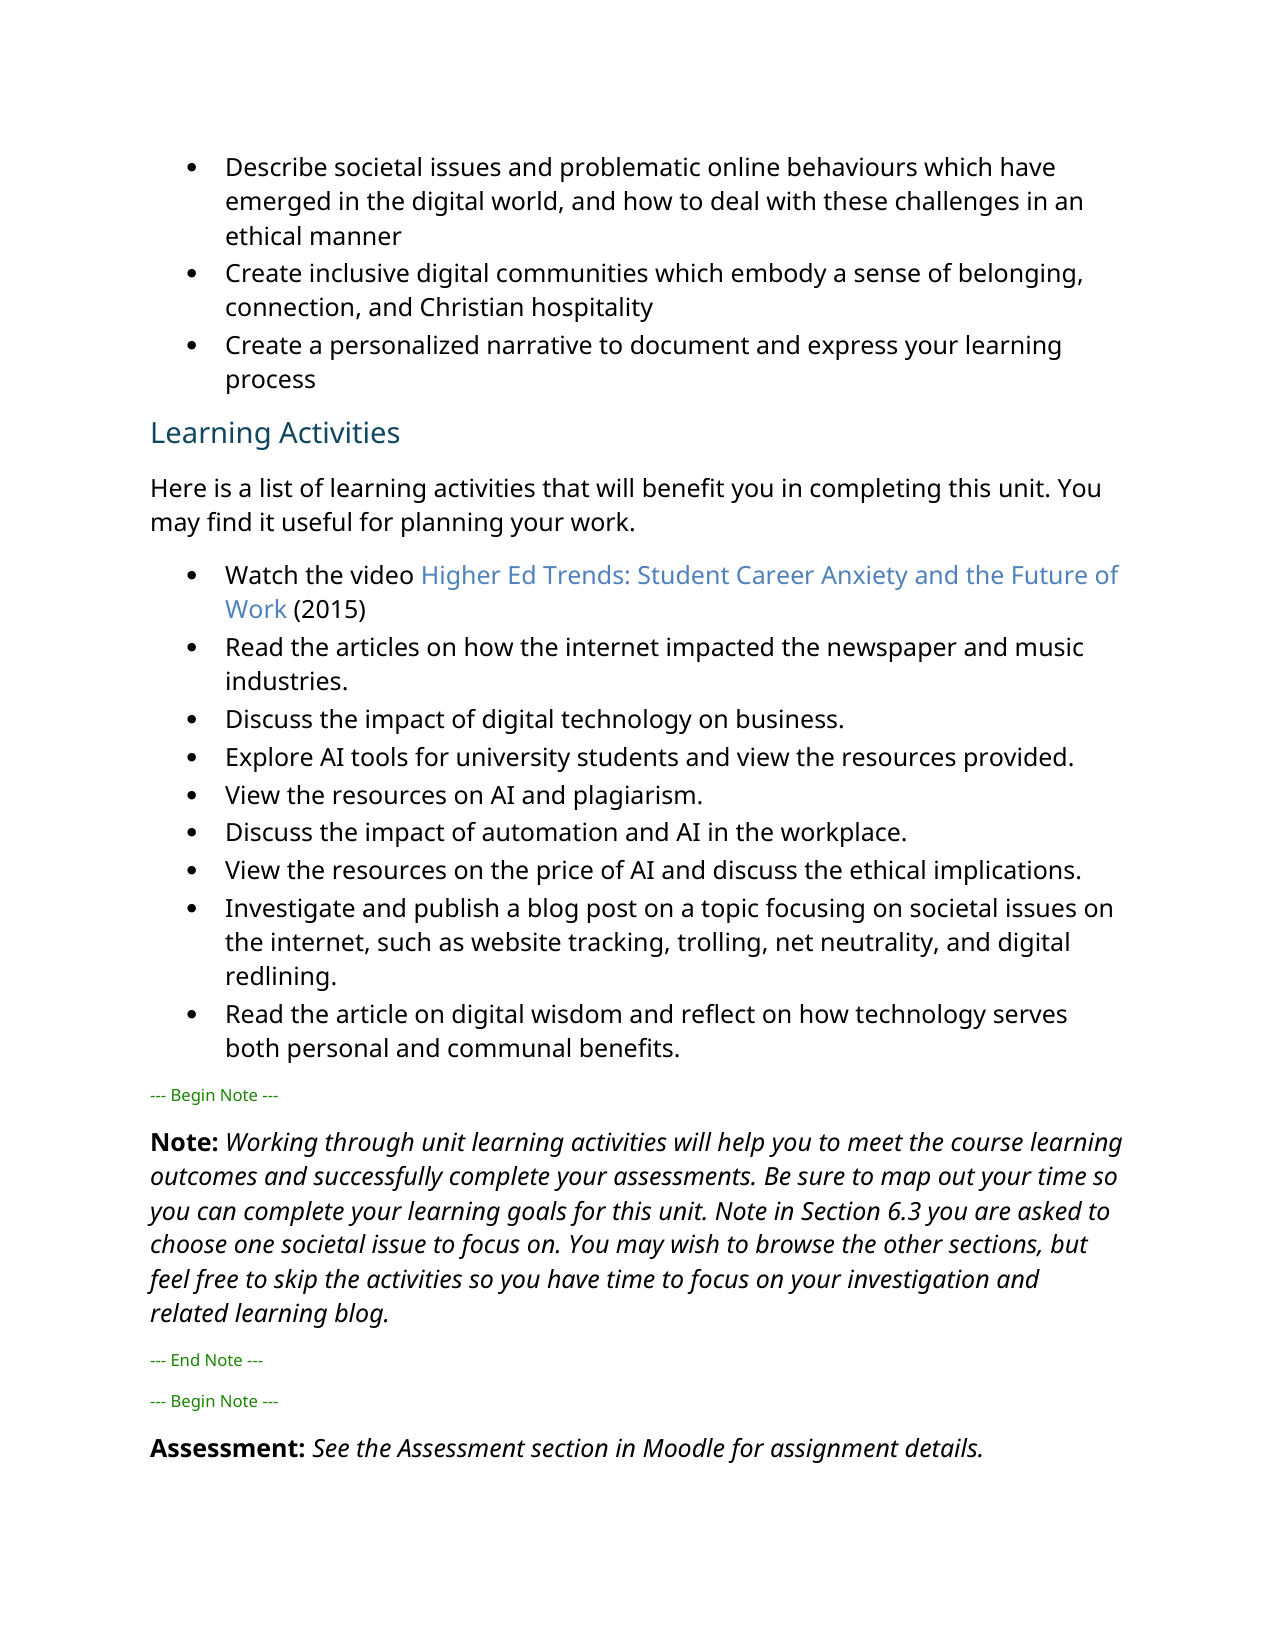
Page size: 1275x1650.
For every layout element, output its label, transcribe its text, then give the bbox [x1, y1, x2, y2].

subtitle Learning Activities [150, 413, 1125, 452]
text Note: Working through unit learning activities will help you to meet the course learning outcomes and successfully complete your assessments. Be sure to map out your time so you can complete your learning goals for this unit. Note in Section 6.3 you are asked to choose one societal issue to focus on. You may wish to browse the other sections, but feel free to skip the activities so you have time to focus on your investigation and related learning blog. [150, 1125, 1125, 1329]
list View the resources on AI and plagiarism. [187, 777, 1125, 811]
text --- End Note --- [150, 1348, 1125, 1371]
text --- Begin Note --- [150, 1083, 1125, 1106]
list Investigate and publish a blog post on a topic focusing on societal issues on the internet, such as website tracking, trolling, net neutrality, and digital redlining. [187, 891, 1125, 993]
list Discuss the impact of digital technology on business. [187, 702, 1125, 736]
list Describe societal issues and problematic online behaviours which have emerged in the digital world, and how to deal with these challenges in an ethical manner [187, 150, 1125, 252]
text Assessment: See the Assessment section in Moodle for assignment details. [150, 1431, 1125, 1465]
text --- Begin Note --- [150, 1389, 1125, 1412]
list Watch the video Higher Ed Trends: Student Career Anxiety and the Future of Work (2015) [187, 558, 1125, 626]
list Create a personalized narrative to document and express your learning process [187, 328, 1125, 396]
list Discuss the impact of automation and AI in the workplace. [187, 815, 1125, 849]
list Read the article on digital wisdom and reflect on how technology serves both personal and communal benefits. [187, 997, 1125, 1065]
list View the resources on the price of AI and discuss the ethical implications. [187, 853, 1125, 887]
list Read the articles on how the internet impacted the newspaper and music industries. [187, 630, 1125, 698]
text Here is a list of learning activities that will benefit you in completing this unit. You may find it useful for planning your work. [150, 471, 1125, 539]
list Create inclusive digital communities which embody a sense of belonging, connection, and Christian hospitality [187, 256, 1125, 324]
list Explore AI tools for university students and view the resources provided. [187, 739, 1125, 773]
